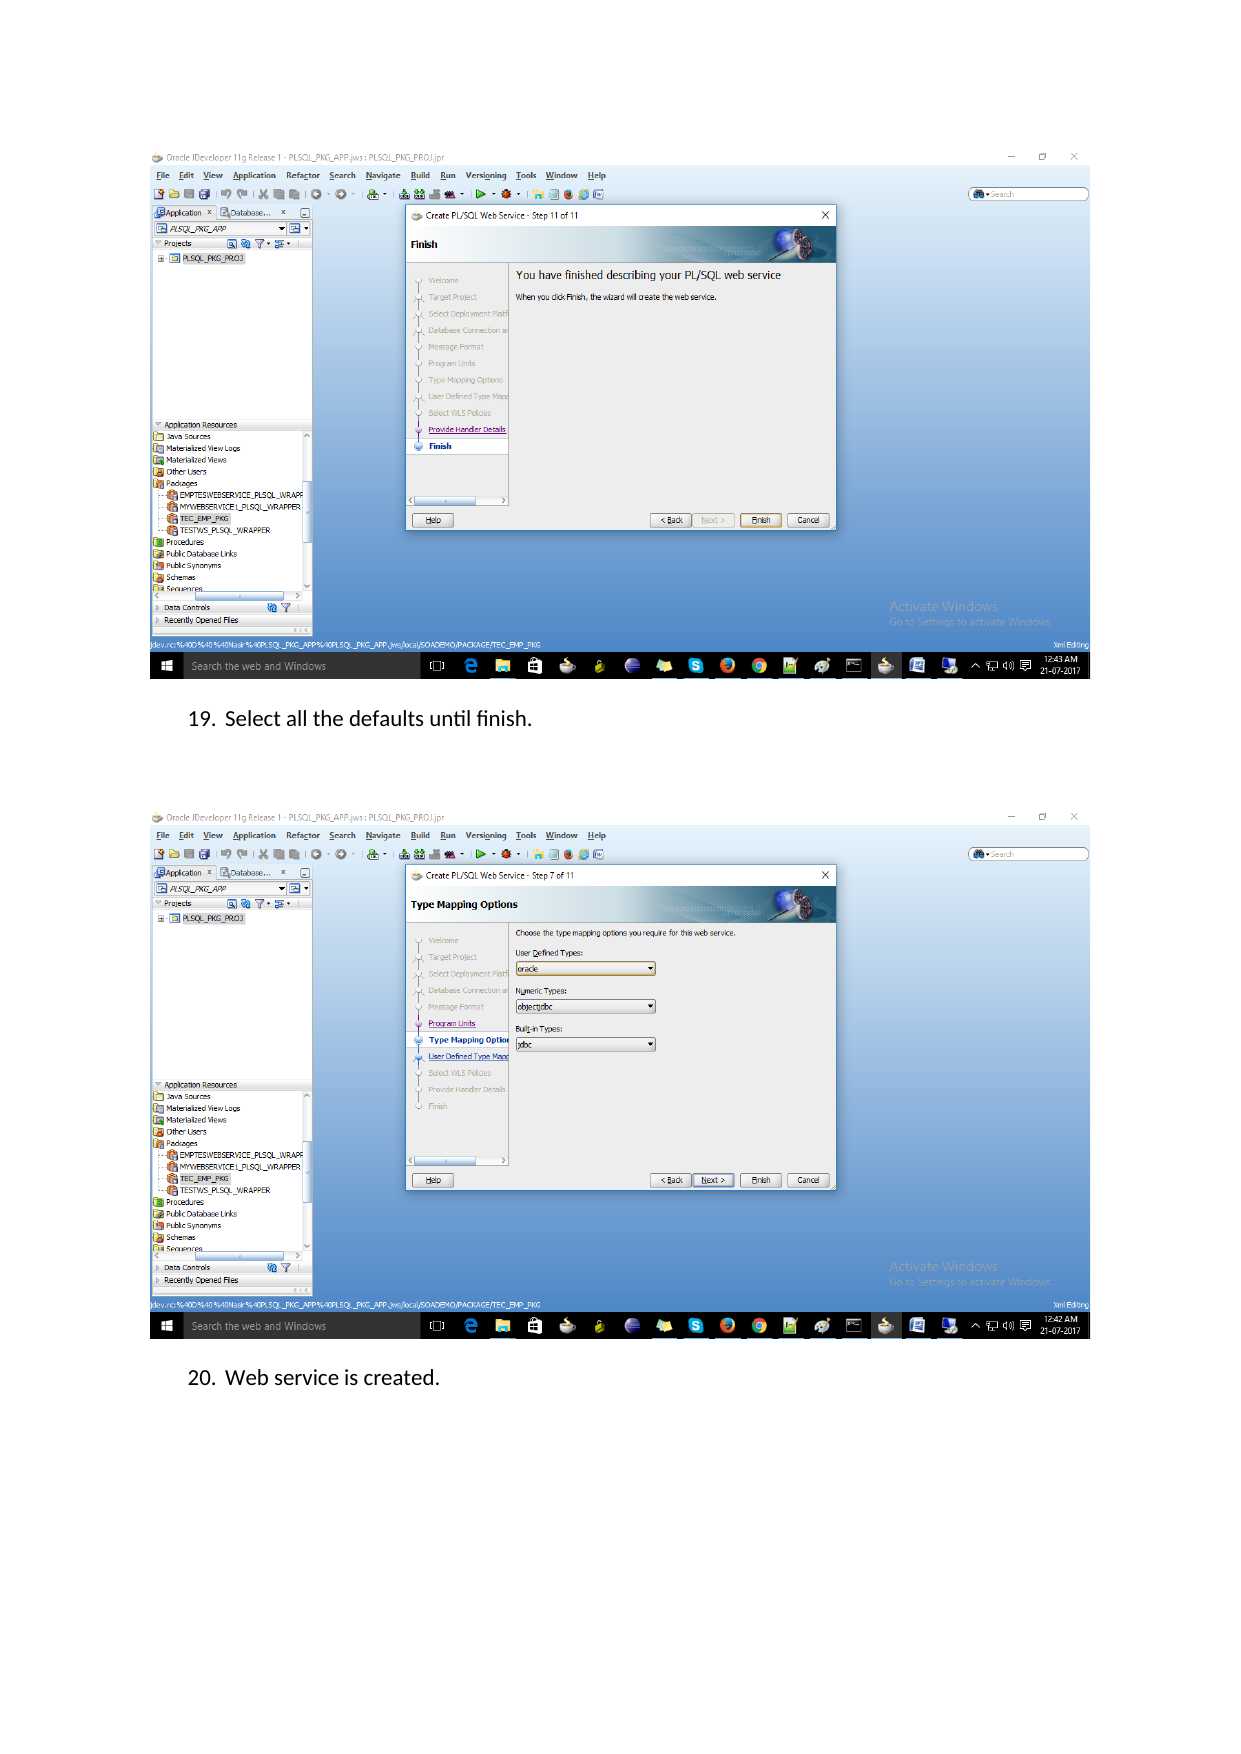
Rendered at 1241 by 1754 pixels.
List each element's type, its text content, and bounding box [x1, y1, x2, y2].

list Select all the defaults until finish. [187, 704, 1090, 732]
list Web service is created. [187, 1363, 1090, 1392]
picture [150, 809, 1091, 1339]
picture [150, 150, 1091, 679]
